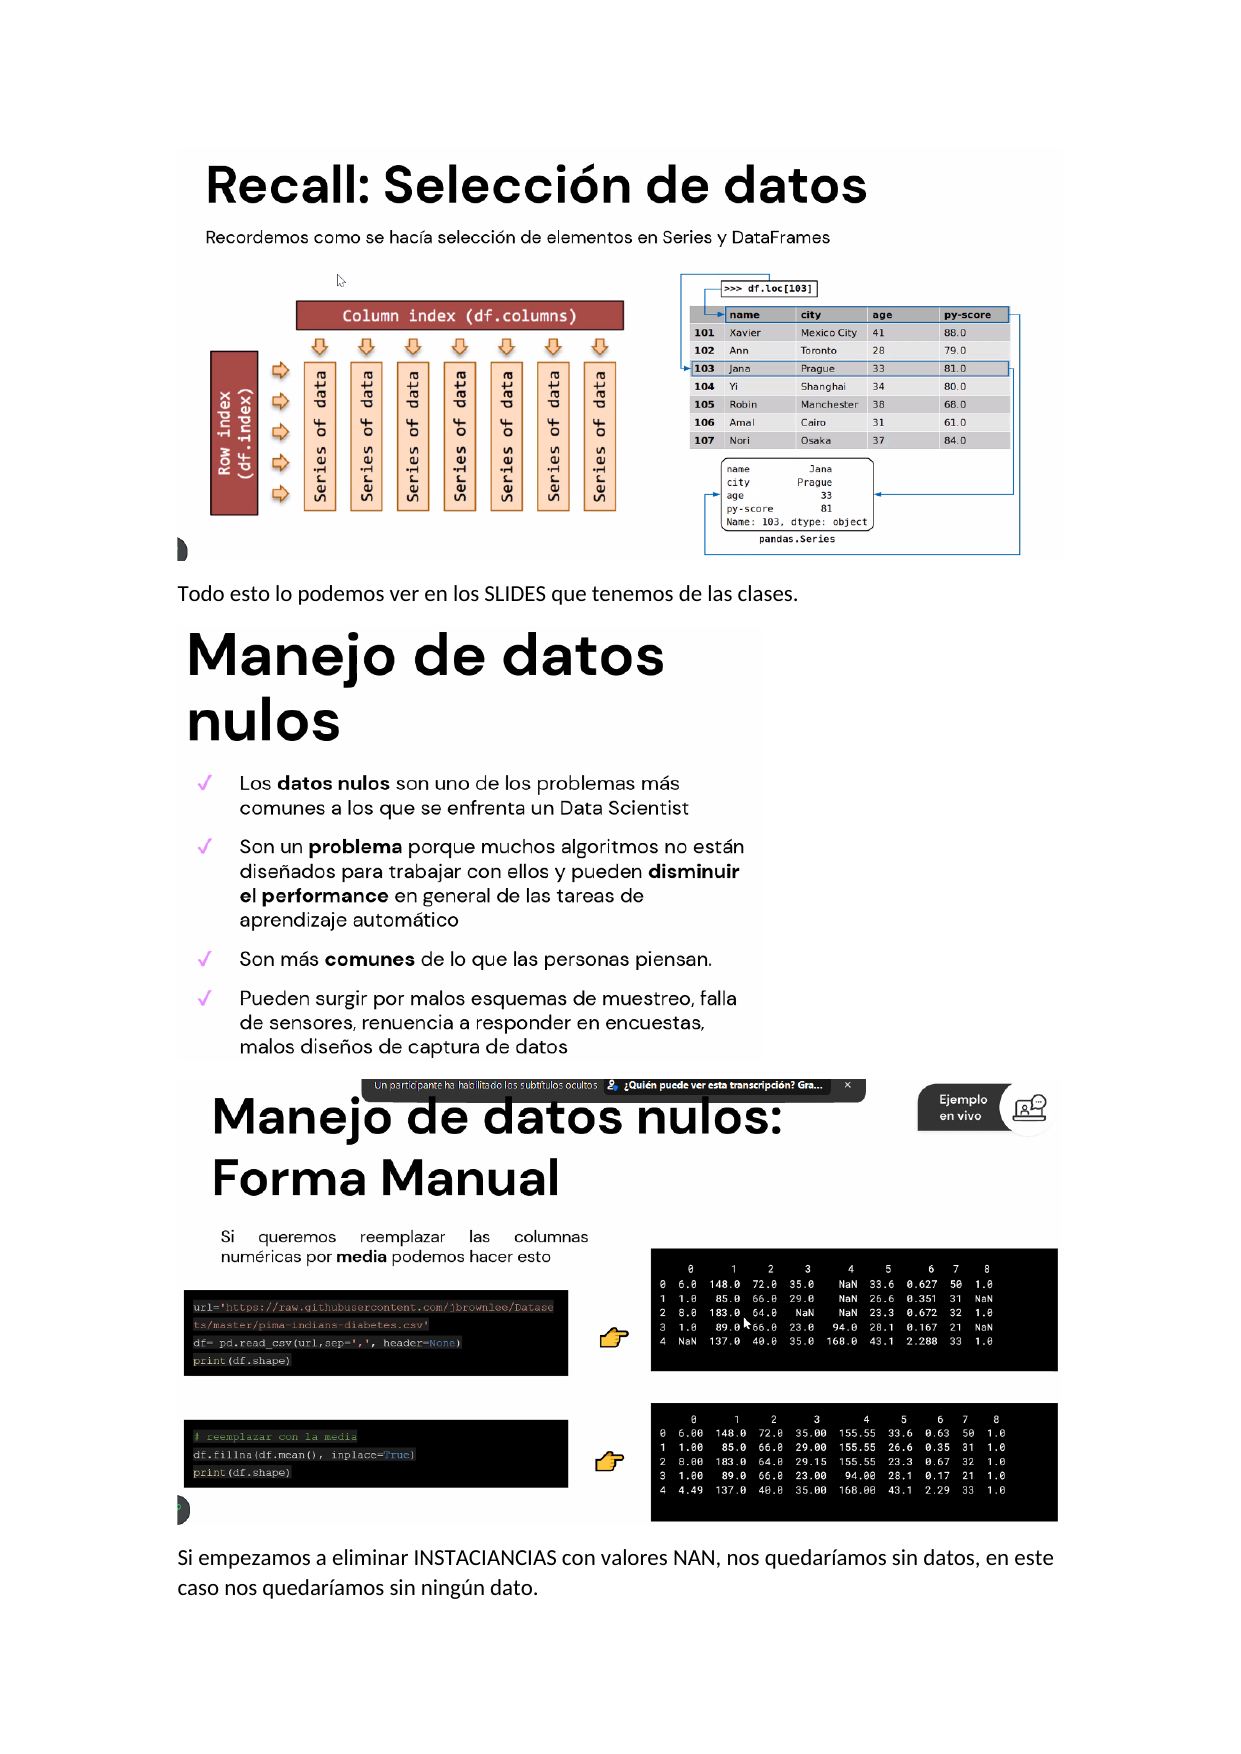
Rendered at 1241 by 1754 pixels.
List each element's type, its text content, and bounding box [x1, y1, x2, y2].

picture [177, 147, 1063, 561]
picture [177, 626, 763, 1061]
text Si empezamos a eliminar INSTACIANCIAS con valores NAN, nos quedaríamos sin datos, en este caso nos quedaríamos sin ningún dato. [177, 1543, 1063, 1602]
picture [177, 1079, 1062, 1525]
text Todo esto lo podemos ver en los SLIDES que tenemos de las clases. [177, 579, 1063, 607]
